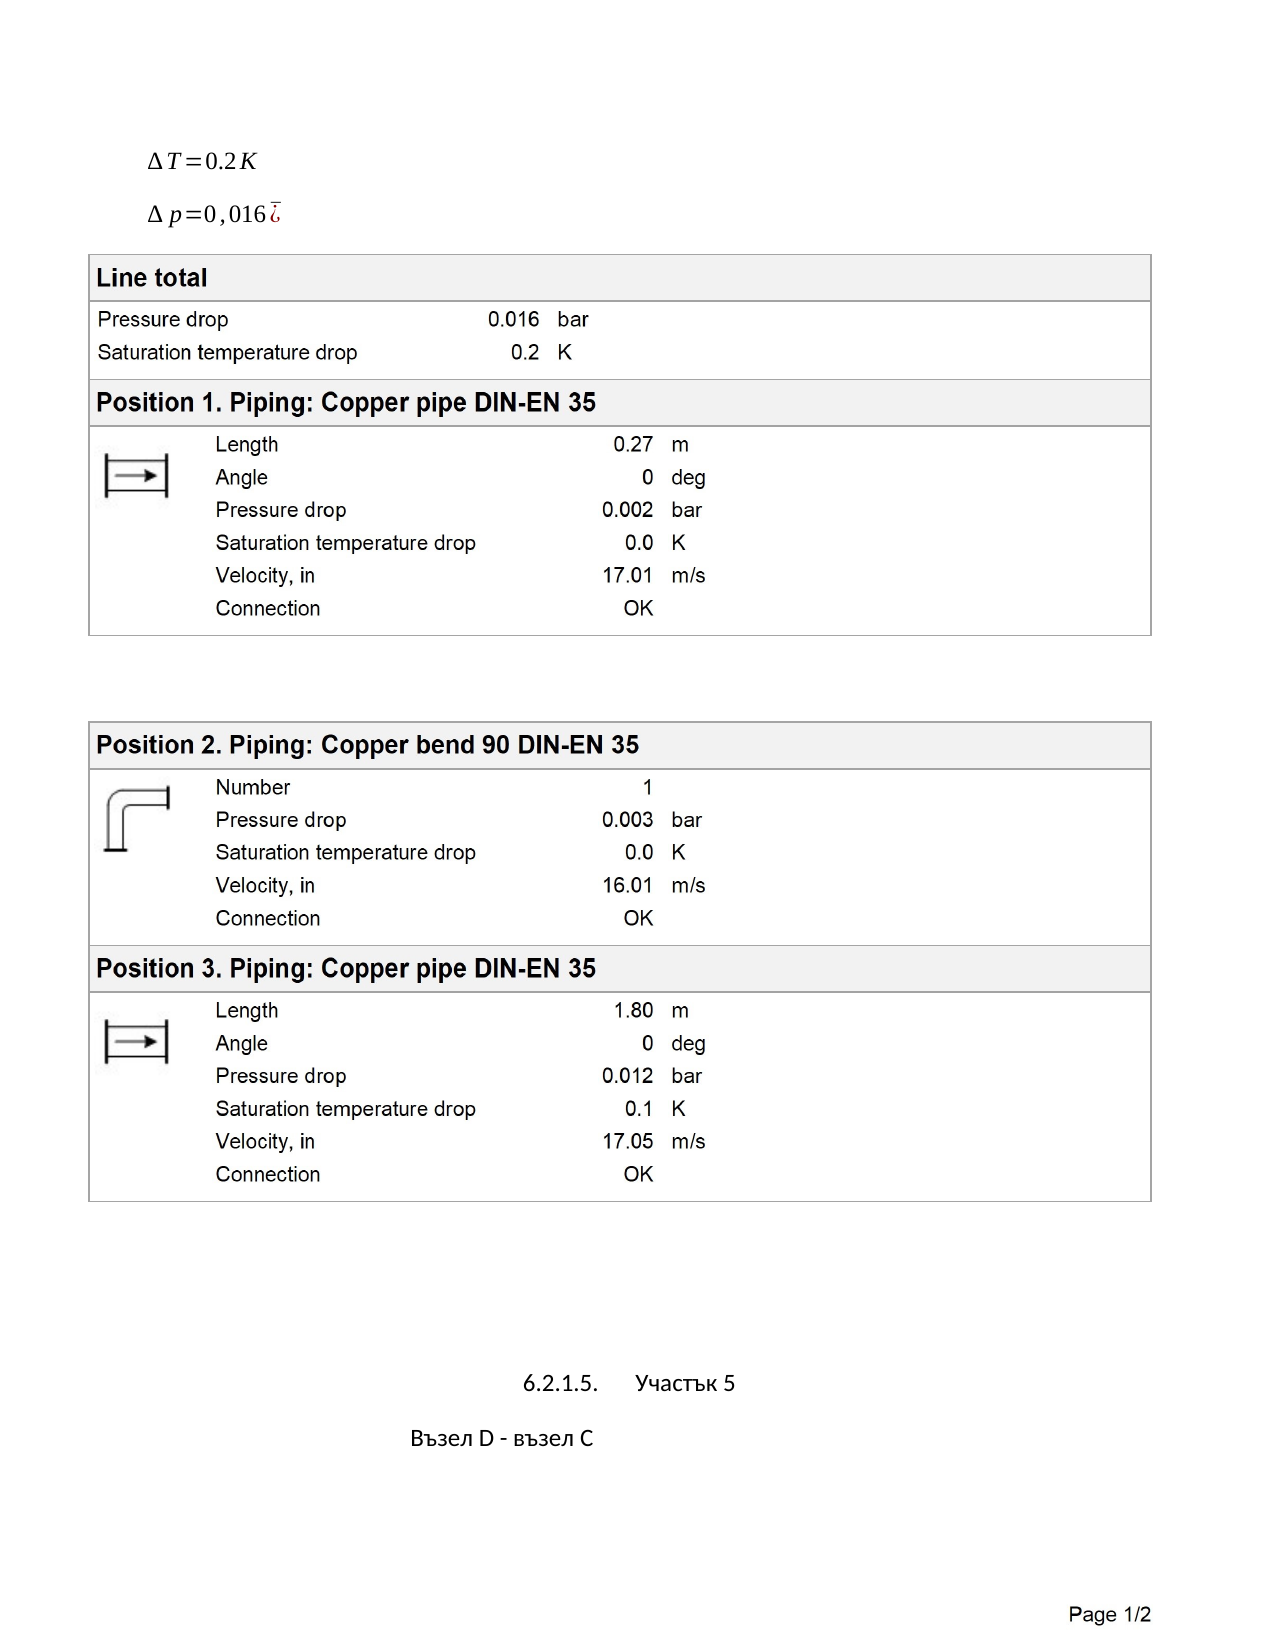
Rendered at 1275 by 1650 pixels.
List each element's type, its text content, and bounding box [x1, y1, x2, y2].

table_cell [90, 770, 1150, 944]
picture [90, 947, 1150, 988]
table_cell [90, 302, 1150, 378]
picture [212, 427, 586, 625]
picture [554, 302, 591, 369]
picture [90, 723, 1150, 764]
picture [940, 1579, 1154, 1650]
picture [94, 302, 472, 369]
list Участък 5 [523, 1367, 1127, 1397]
table_cell [90, 993, 1150, 1201]
picture [94, 999, 178, 1083]
picture [484, 302, 542, 369]
table_cell [90, 427, 1150, 634]
picture [668, 993, 709, 1158]
picture [668, 427, 709, 592]
table_header [90, 764, 1150, 768]
picture [94, 433, 178, 517]
picture [598, 427, 656, 625]
picture [90, 381, 1150, 422]
picture [668, 803, 709, 902]
picture [212, 993, 586, 1191]
picture [212, 770, 586, 935]
picture [598, 993, 656, 1191]
picture [598, 770, 656, 935]
text Възел D - възел C [410, 1423, 1127, 1453]
picture [94, 776, 178, 860]
picture [90, 256, 1150, 297]
